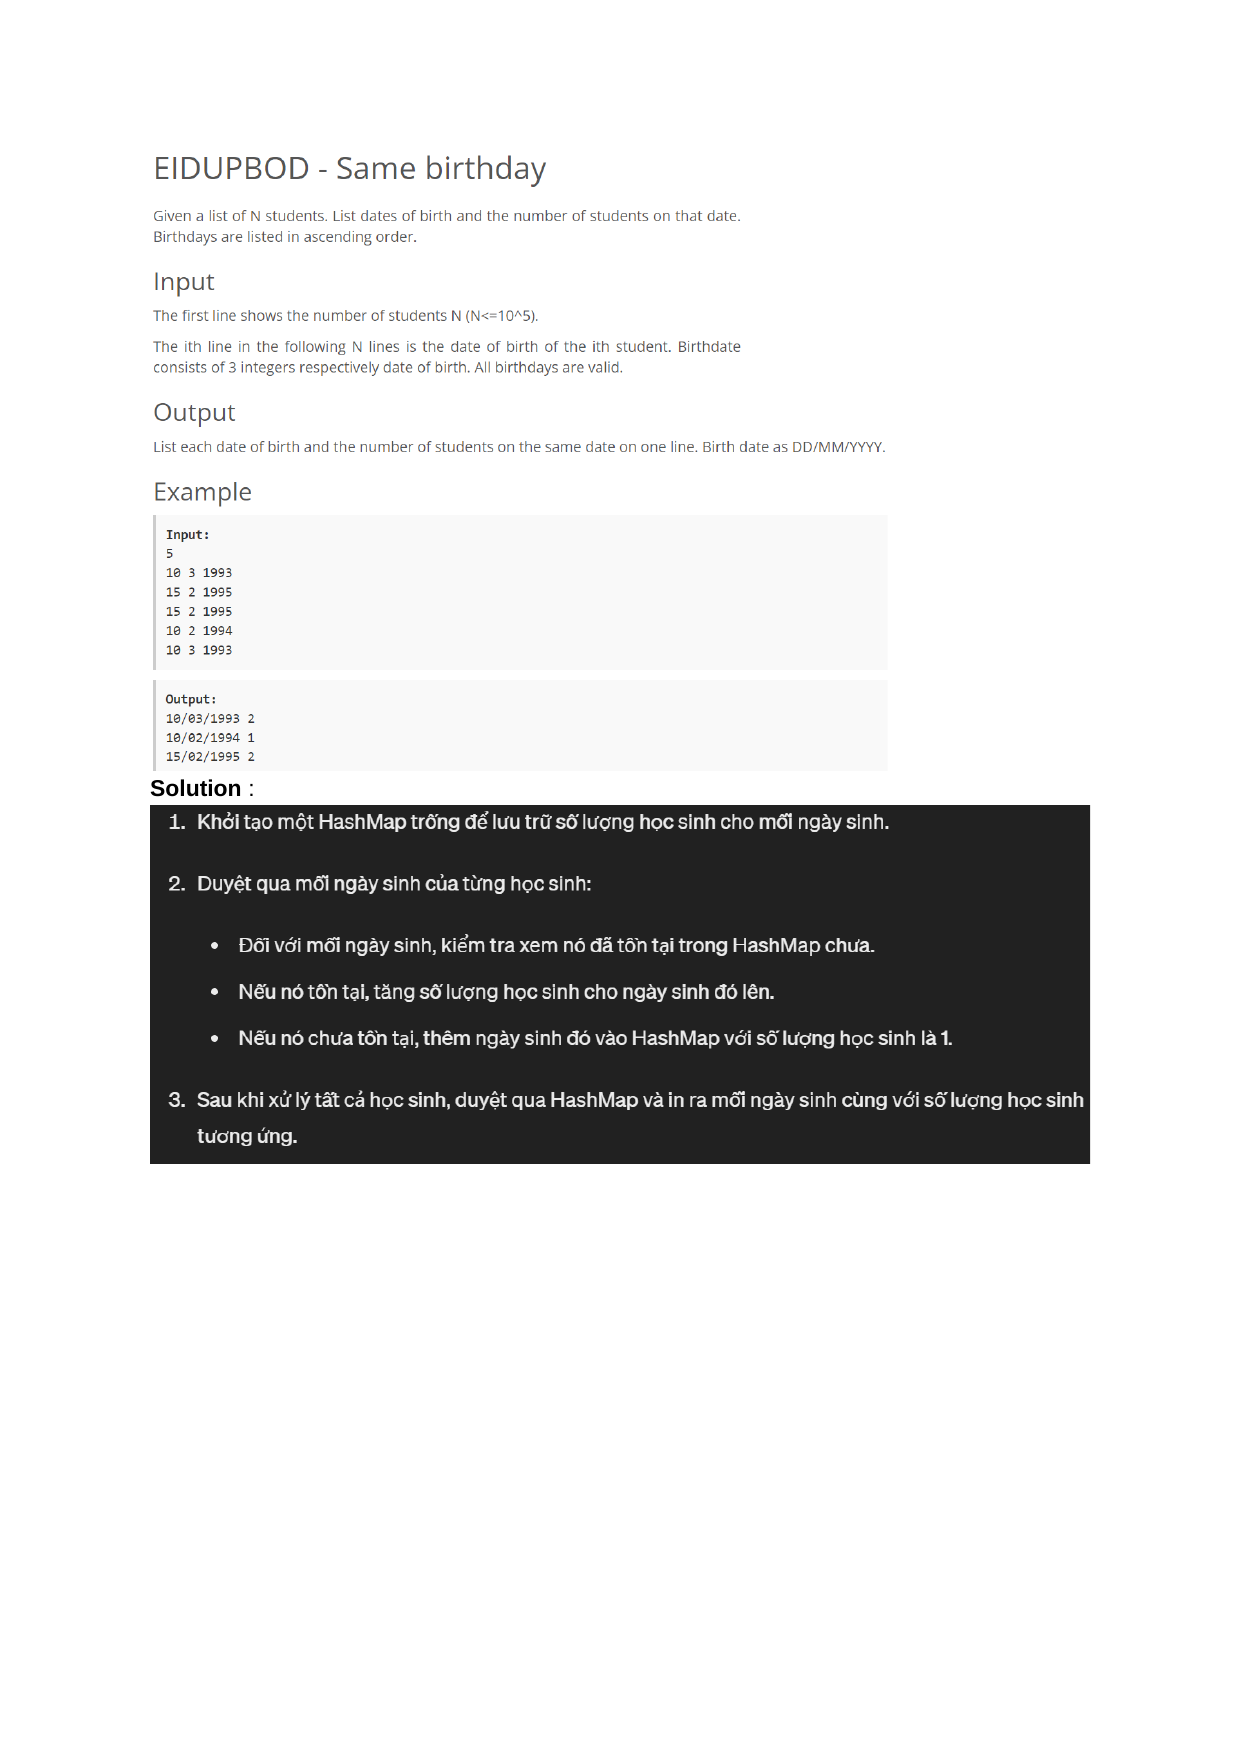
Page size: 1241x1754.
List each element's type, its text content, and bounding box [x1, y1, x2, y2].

text Solution : [150, 775, 1090, 801]
picture [150, 805, 1091, 1164]
picture [150, 150, 888, 771]
